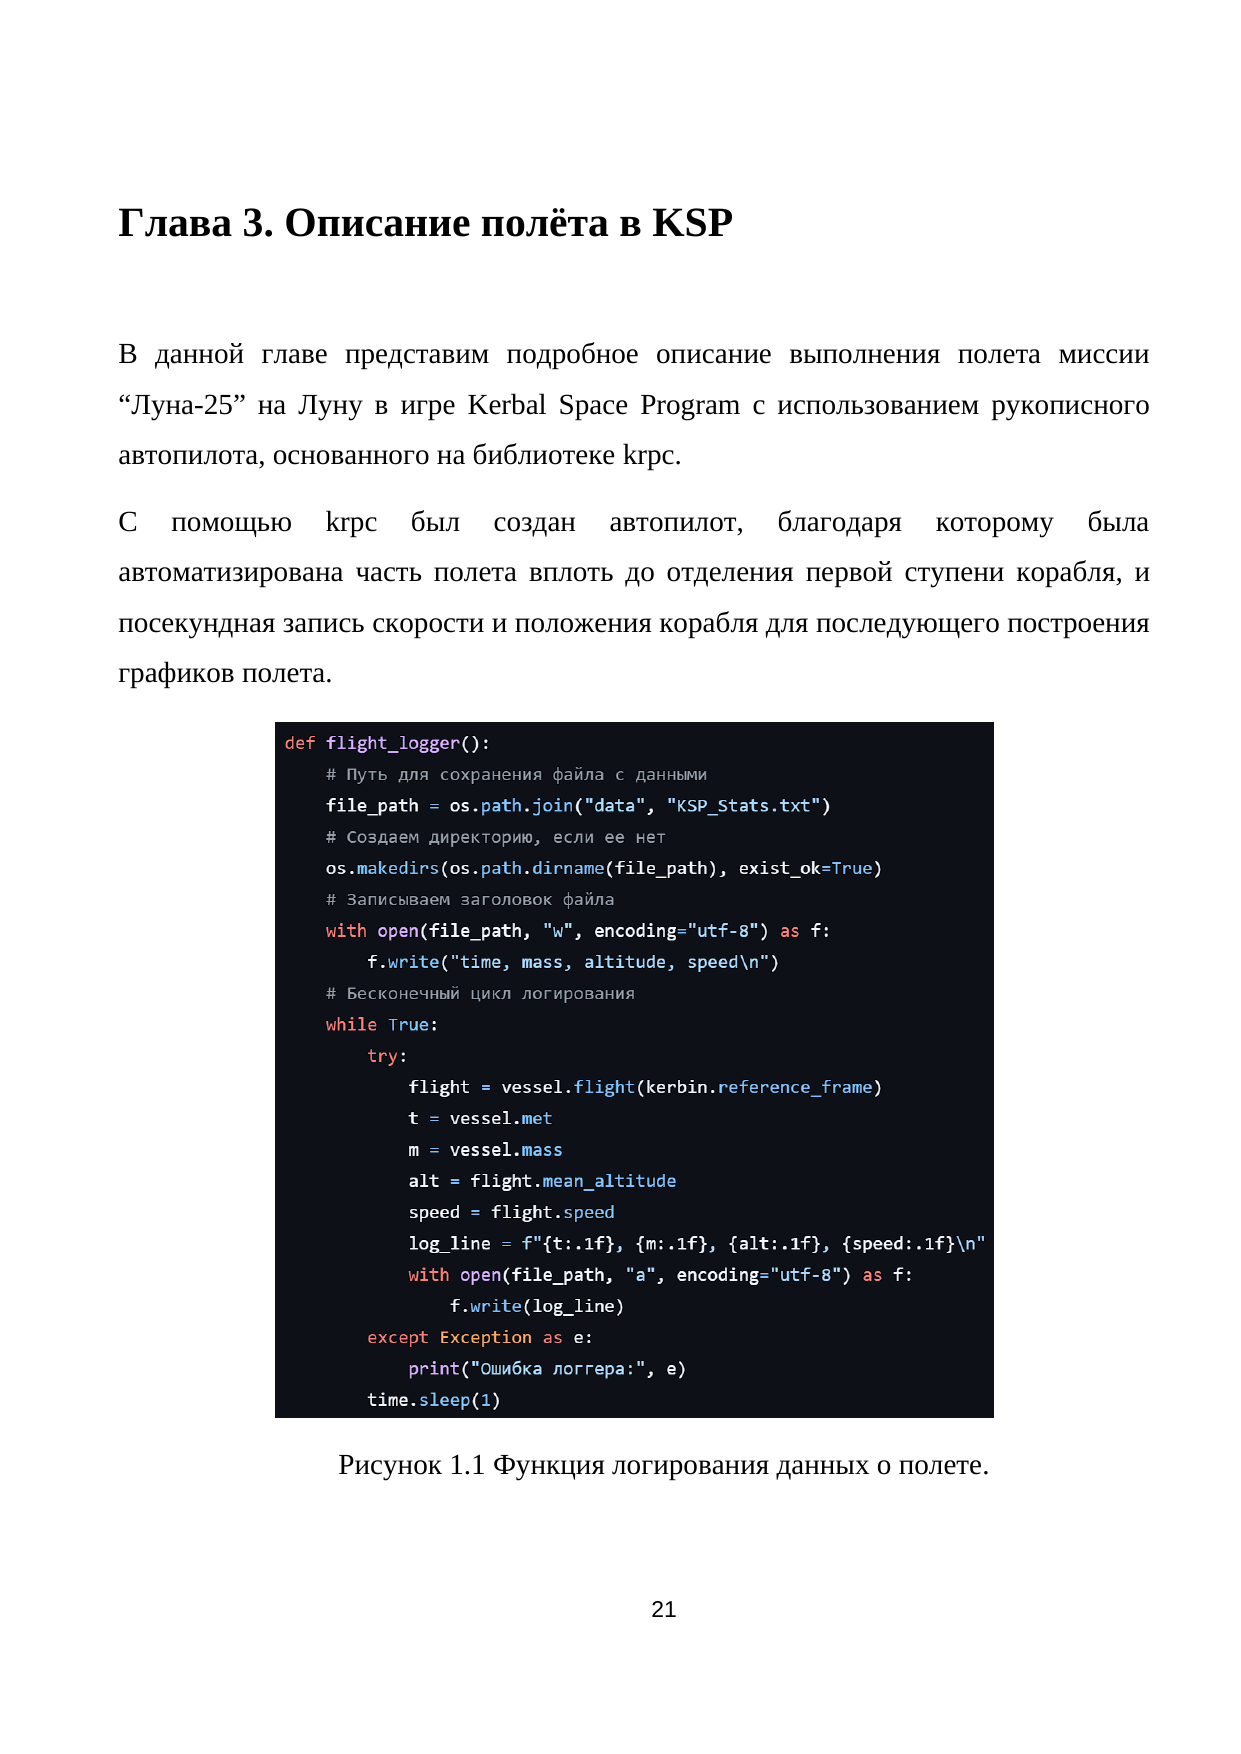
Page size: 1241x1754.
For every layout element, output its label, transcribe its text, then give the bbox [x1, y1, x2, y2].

text В данной главе представим подробное описание выполнения полета миссии “Луна-25” на Луну в игре Kerbal Space Program с использованием рукописного автопилота, основанного на библиотеке krpc. [118, 337, 1151, 471]
text Глава 3. Описание полёта в KSP [118, 198, 1151, 246]
text Рисунок 1.1 Функция логирования данных о полете. [118, 1447, 1151, 1481]
text С помощью krpc был создан автопилот, благодаря которому была автоматизирована часть полета вплоть до отделения первой ступени корабля, и посекундная запись скорости и положения корабля для последующего построения графиков полета. [118, 504, 1151, 689]
picture [275, 722, 994, 1418]
